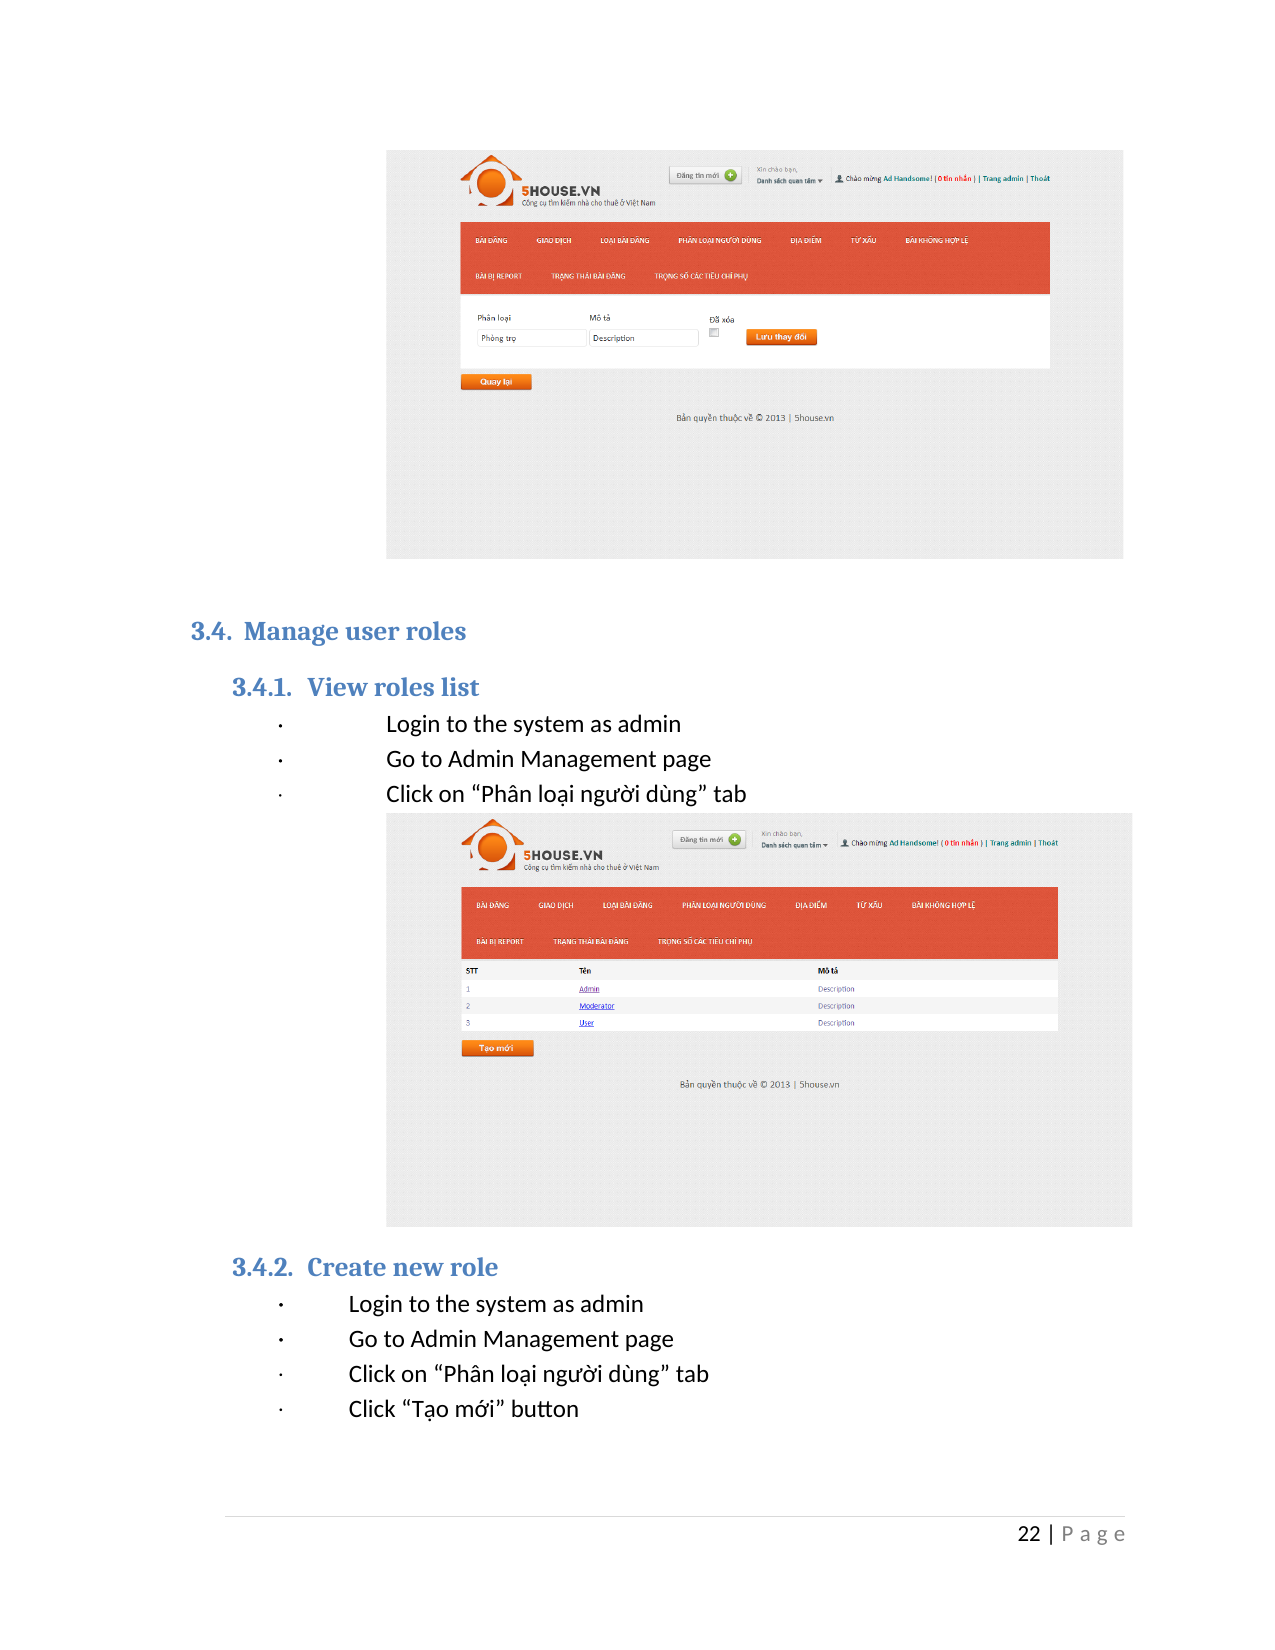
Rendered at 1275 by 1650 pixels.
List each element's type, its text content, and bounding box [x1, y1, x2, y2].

list Click on “Phân loại người dùng” tab [274, 778, 1125, 809]
list Click “Tạo mới” button [274, 1393, 1125, 1423]
subtitle View roles list [232, 672, 1125, 704]
subtitle Create new role [232, 1252, 1125, 1283]
subtitle Manage user roles [191, 616, 1125, 647]
list Go to Admin Management page [274, 743, 1125, 774]
picture [386, 150, 1124, 559]
picture [386, 813, 1133, 1227]
list Login to the system as admin [274, 708, 1125, 739]
list Click on “Phân loại người dùng” tab [274, 1358, 1125, 1388]
list Go to Admin Management page [274, 1323, 1125, 1353]
list Login to the system as admin [274, 1288, 1125, 1318]
